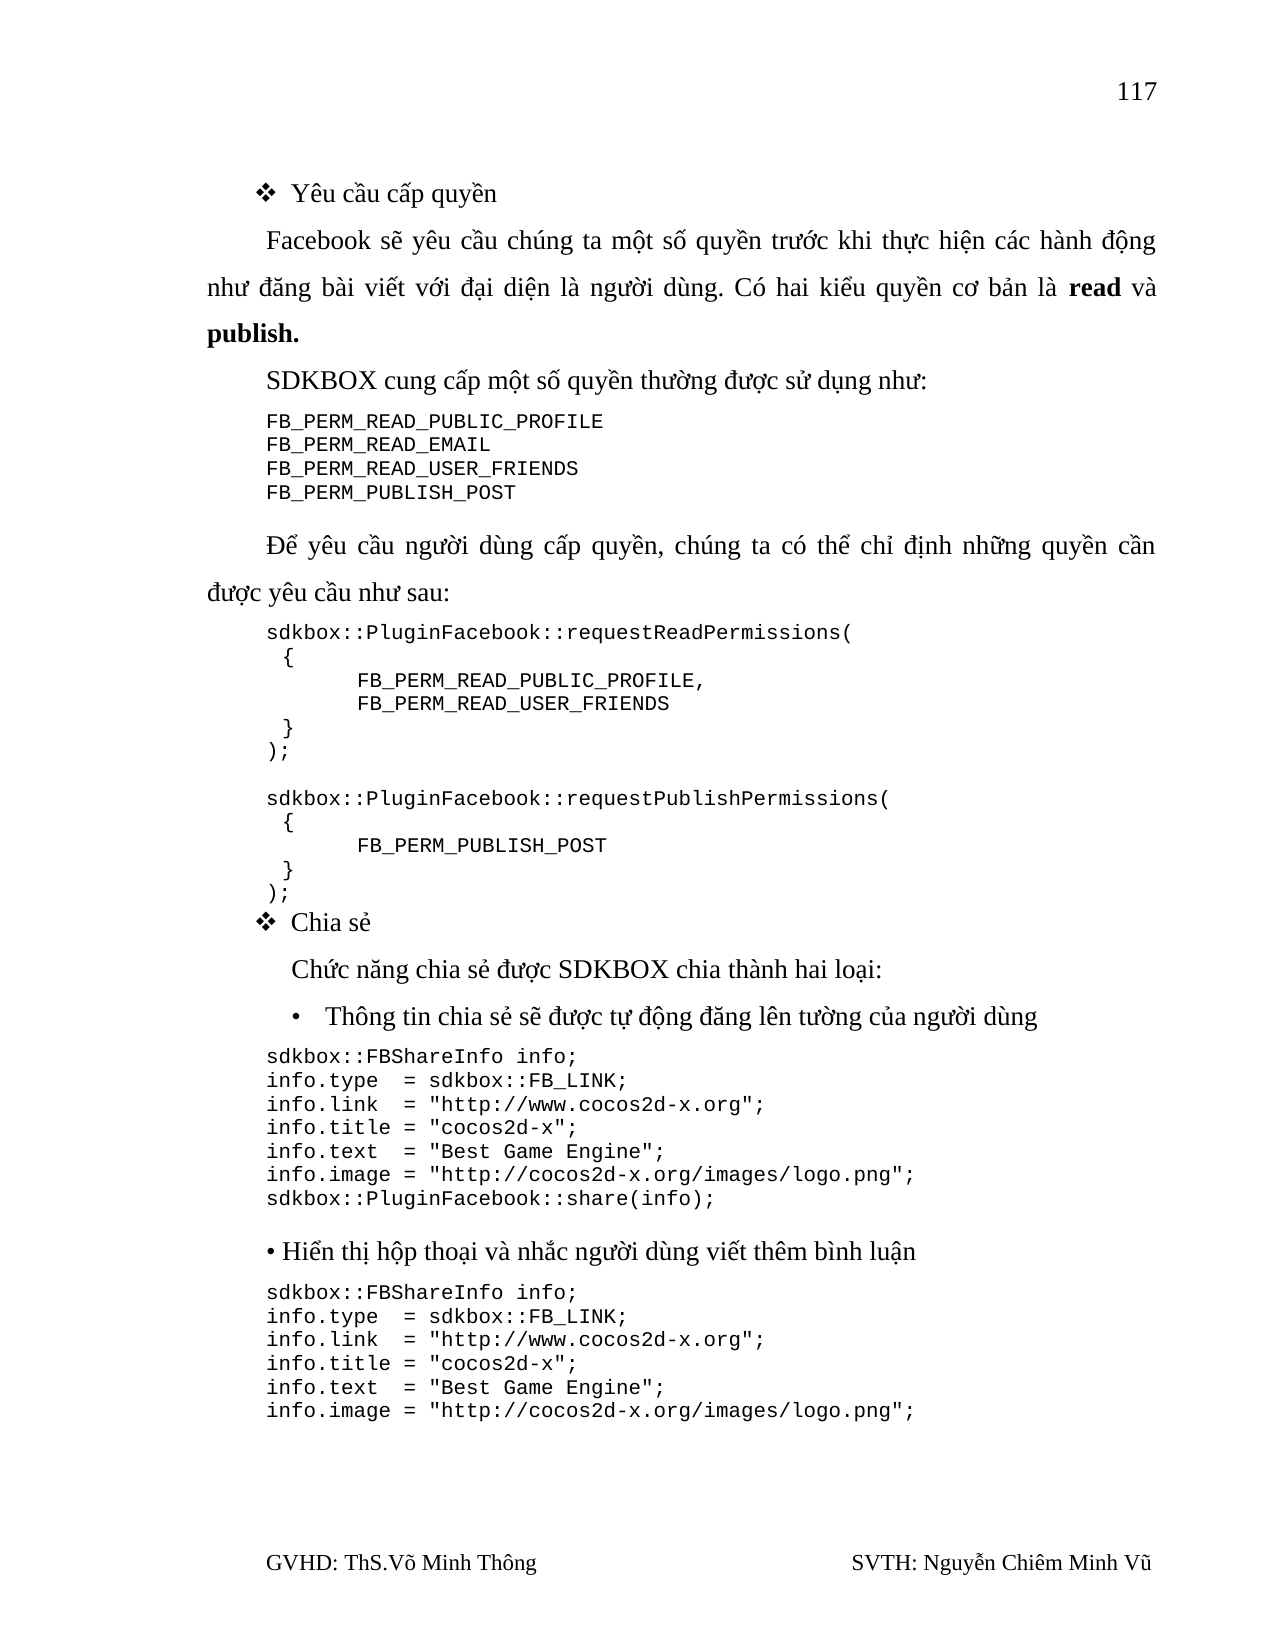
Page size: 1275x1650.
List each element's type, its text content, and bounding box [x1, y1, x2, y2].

text info.type = sdkbox::FB_LINK; [266, 1070, 1157, 1093]
text info.link = "http://www.cocos2d-x.org"; [266, 1329, 1157, 1353]
list • Thông tin chia sẻ sẽ được tự động đăng lên tường của người dùng [291, 999, 1157, 1031]
text FB_PERM_READ_USER_FRIENDS [266, 458, 1157, 482]
text ); [266, 741, 1157, 764]
text info.image = "http://cocos2d-x.org/images/logo.png"; [266, 1164, 1157, 1188]
text FB_PERM_READ_PUBLIC_PROFILE [266, 411, 1157, 434]
text Chia sẻ [253, 906, 1157, 937]
text info.type = sdkbox::FB_LINK; [266, 1306, 1157, 1329]
text info.image = "http://cocos2d-x.org/images/logo.png"; [266, 1400, 1157, 1424]
text • Hiển thị hộp thoại và nhắc người dùng viết thêm bình luận [207, 1235, 1157, 1267]
list Chức năng chia sẻ được SDKBOX chia thành hai loại: [291, 953, 1157, 984]
text info.title = "cocos2d-x"; [266, 1117, 1157, 1141]
text SDKBOX cung cấp một số quyền thường được sử dụng như: [207, 364, 1157, 395]
text Facebook sẽ yêu cầu chúng ta một số quyền trước khi thực hiện các hành động như đăng bài viết với đại diện là người dùng. Có hai kiểu quyền cơ bản là read và publish. [207, 224, 1157, 348]
text ); [266, 882, 1157, 906]
text FB_PERM_READ_USER_FRIENDS [266, 693, 1157, 717]
text info.text = "Best Game Engine"; [266, 1141, 1157, 1164]
text Yêu cầu cấp quyền [253, 177, 1157, 208]
text info.link = "http://www.cocos2d-x.org"; [266, 1093, 1157, 1117]
text sdkbox::PluginFacebook::share(info); [266, 1188, 1157, 1212]
text } [266, 717, 1157, 741]
text sdkbox::FBShareInfo info; [266, 1282, 1157, 1306]
text FB_PERM_READ_EMAIL [266, 434, 1157, 458]
text FB_PERM_READ_PUBLIC_PROFILE, [266, 669, 1157, 693]
text sdkbox::FBShareInfo info; [266, 1046, 1157, 1070]
text } [266, 859, 1157, 882]
text sdkbox::PluginFacebook::requestPublishPermissions( [266, 788, 1157, 811]
text FB_PERM_PUBLISH_POST [266, 482, 1157, 505]
text info.text = "Best Game Engine"; [266, 1377, 1157, 1400]
text info.title = "cocos2d-x"; [266, 1353, 1157, 1377]
text sdkbox::PluginFacebook::requestReadPermissions( [266, 622, 1157, 646]
text { [266, 811, 1157, 835]
text Để yêu cầu người dùng cấp quyền, chúng ta có thể chỉ định những quyền cần được yêu cầu như sau: [207, 529, 1157, 607]
text { [266, 646, 1157, 669]
text FB_PERM_PUBLISH_POST [266, 835, 1157, 859]
